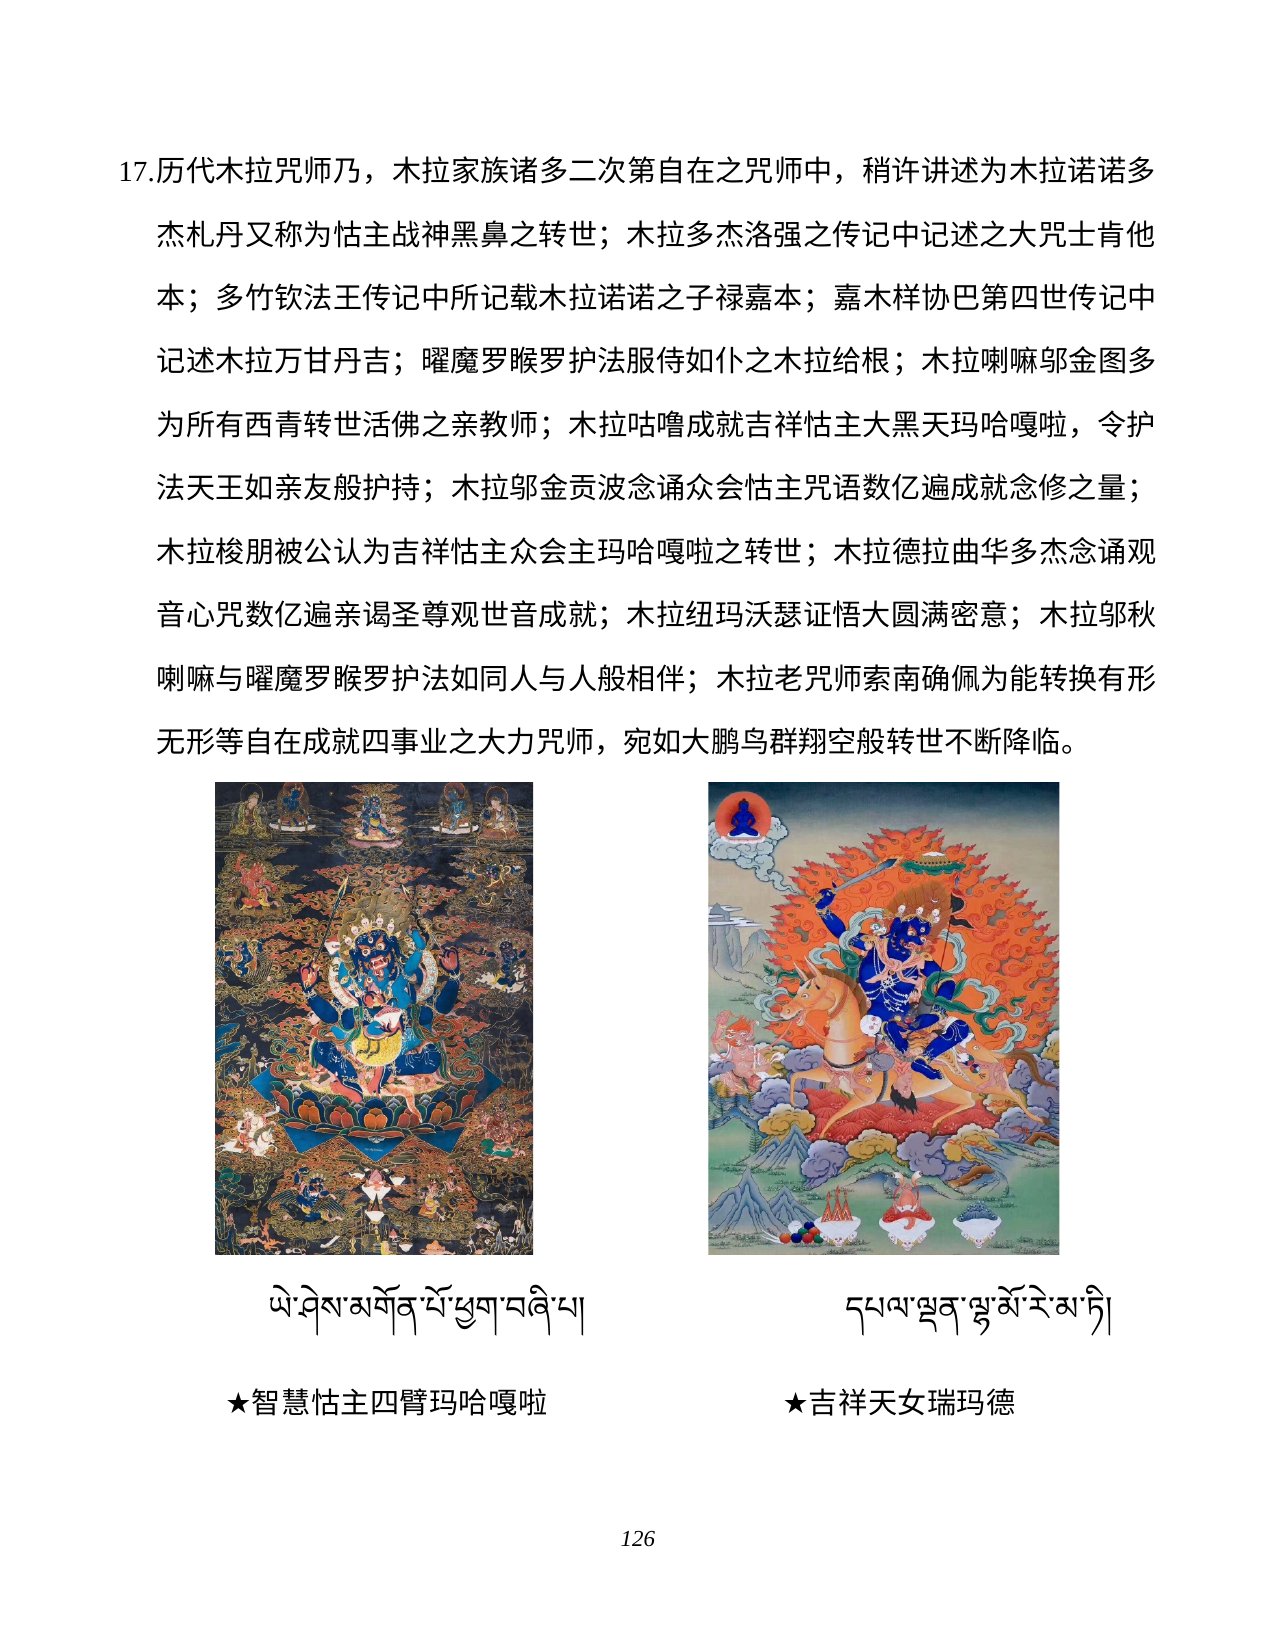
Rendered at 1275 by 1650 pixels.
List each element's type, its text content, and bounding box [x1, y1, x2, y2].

text ཡེ་ཤེས་མགོན་པོ་ཕྱག་བཞི་པ། དཔལ་ལྡན་ལྷ་མོ་རེ་མ་ཏི། [118, 1271, 1157, 1365]
picture [215, 782, 534, 1255]
text ★智慧怙主四臂玛哈嘎啦 ★吉祥天女瑞玛德 [193, 1379, 1157, 1422]
list 历代木拉咒师乃，木拉家族诸多二次第自在之咒师中，稍许讲述为木拉诺诺多杰札丹又称为怙主战神黑鼻之转世；木拉多杰洛强之传记中记述之大咒士肯他本；多竹钦法王传记中所记载木拉诺诺之子禄嘉本；嘉木样协巴第四世传记中记述木拉万甘丹吉；曜魔罗睺罗护法服侍如仆之木拉给根；木拉喇嘛邬金图多为所有西青转世活佛之亲教师；木拉咕噜成就吉祥怙主大黑天玛哈嘎啦，令护法天王如亲友般护持；木拉邬金贡波念诵众会怙主咒语数亿遍成就念修之量；木拉梭朋被公认为吉祥怙主众会主玛哈嘎啦之转世；木拉德拉曲华多杰念诵观音心咒数亿遍亲谒圣尊观世音成就；木拉纽玛沃瑟证悟大圆满密意；木拉邬秋喇嘛与曜魔罗睺罗护法如同人与人般相伴；木拉老咒师索南确佩为能转换有形无形等自在成就四事业之大力咒师，宛如大鹏鸟群翔空般转世不断降临。 [118, 148, 1157, 761]
picture [708, 782, 1060, 1255]
